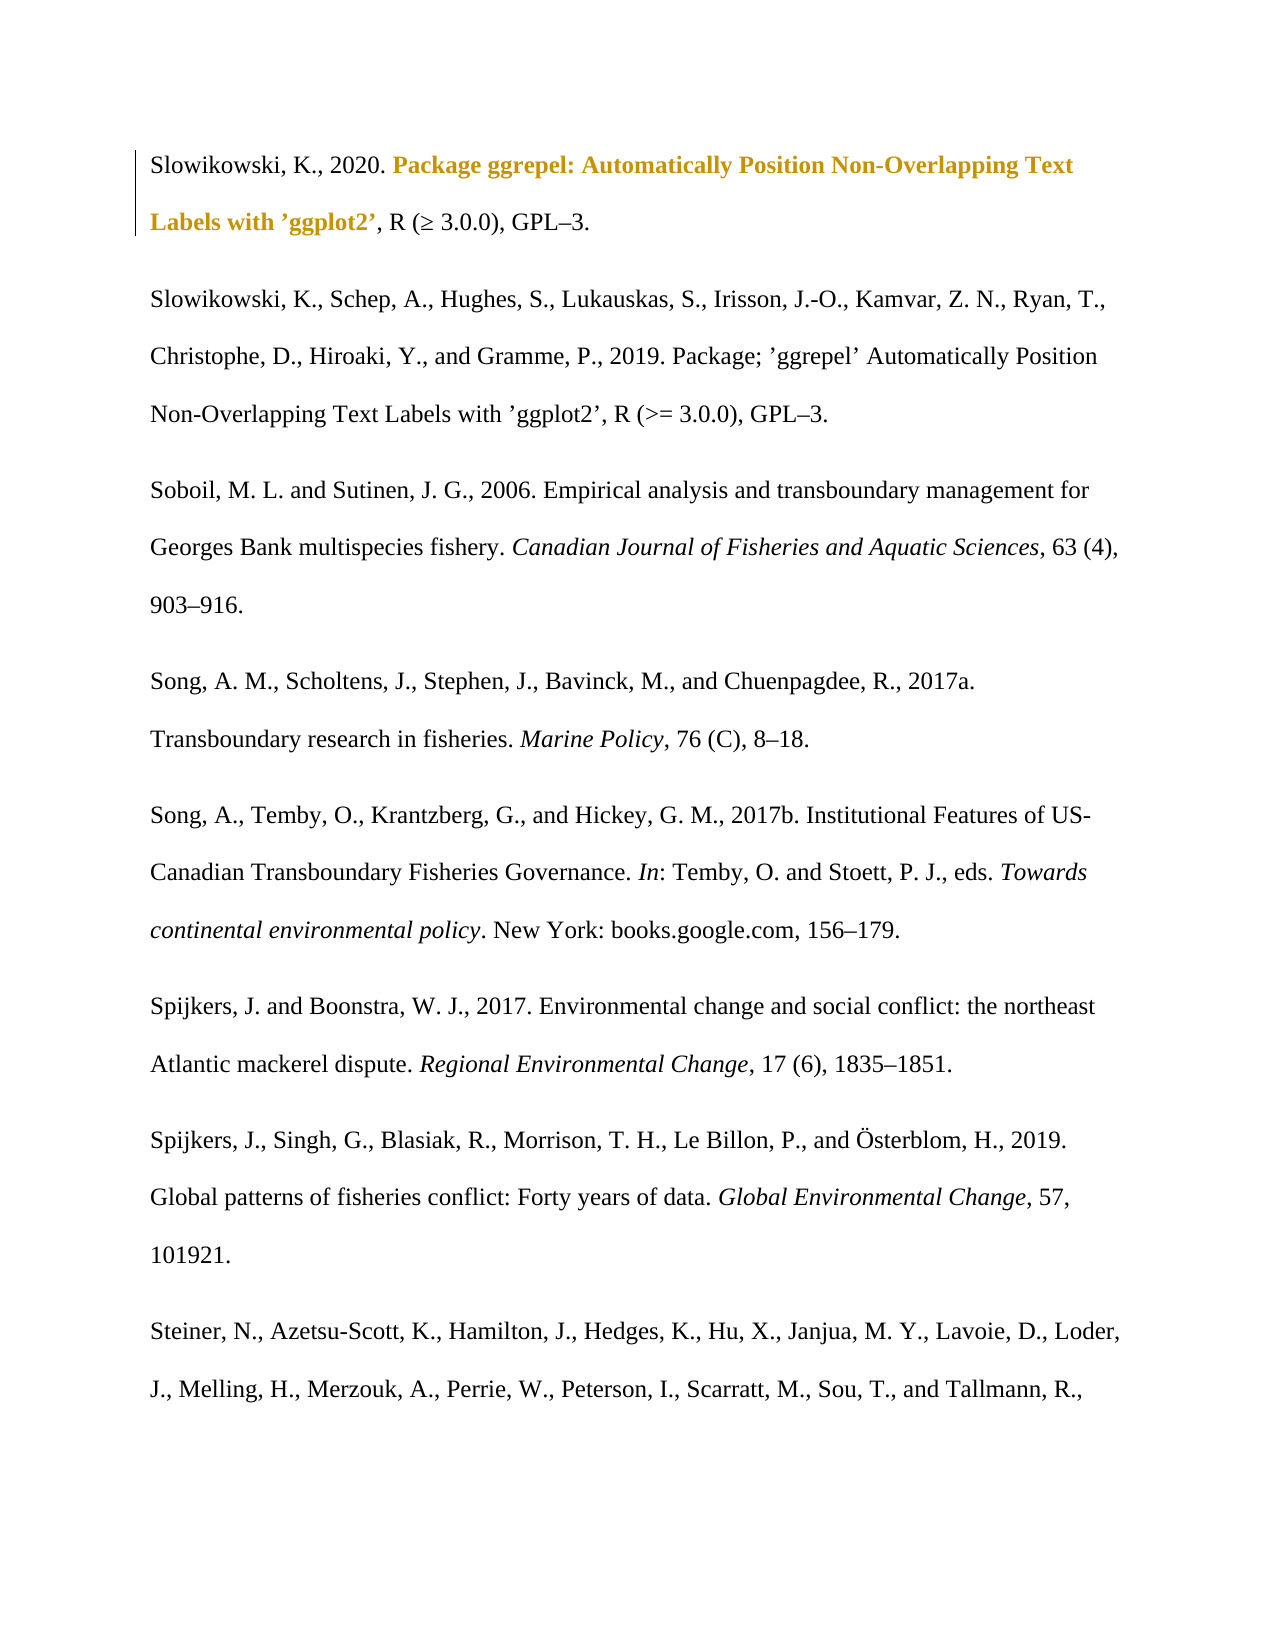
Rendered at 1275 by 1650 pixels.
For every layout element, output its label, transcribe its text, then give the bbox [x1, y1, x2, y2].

text Slowikowski, K., Schep, A., Hughes, S., Lukauskas, S., Irisson, J.-O., Kamvar, Z. N., Ryan, T., Christophe, D., Hiroaki, Y., and Gramme, P., 2019. Package; ’ggrepel’ Automatically Position Non-Overlapping Text Labels with ’ggplot2’, R (>= 3.0.0), GPL–3. [150, 284, 1125, 427]
text Slowikowski, K., 2020. Package ggrepel: Automatically Position Non-Overlapping Text Labels with ’ggplot2’, R ( 3.0.0), GPL–3. [150, 150, 1125, 236]
text Spijkers, J. and Boonstra, W. J., 2017. Environmental change and social conflict: the northeast Atlantic mackerel dispute. Regional Environmental Change, 17 (6), 1835–1851. [150, 991, 1125, 1077]
text Soboil, M. L. and Sutinen, J. G., 2006. Empirical analysis and transboundary management for Georges Bank multispecies fishery. Canadian Journal of Fisheries and Aquatic Sciences, 63 (4), 903–916. [150, 475, 1125, 619]
text Song, A., Temby, O., Krantzberg, G., and Hickey, G. M., 2017b. Institutional Features of US-Canadian Transboundary Fisheries Governance. In: Temby, O. and Stoett, P. J., eds. Towards continental environmental policy. New York: books.google.com, 156–179. [150, 800, 1125, 944]
text Spijkers, J., Singh, G., Blasiak, R., Morrison, T. H., Le Billon, P., and Österblom, H., 2019. Global patterns of fisheries conflict: Forty years of data. Global Environmental Change, 57, 101921. [150, 1125, 1125, 1269]
text Song, A. M., Scholtens, J., Stephen, J., Bavinck, M., and Chuenpagdee, R., 2017a. Transboundary research in fisheries. Marine Policy, 76 (C), 8–18. [150, 666, 1125, 752]
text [150, 1316, 1125, 1402]
